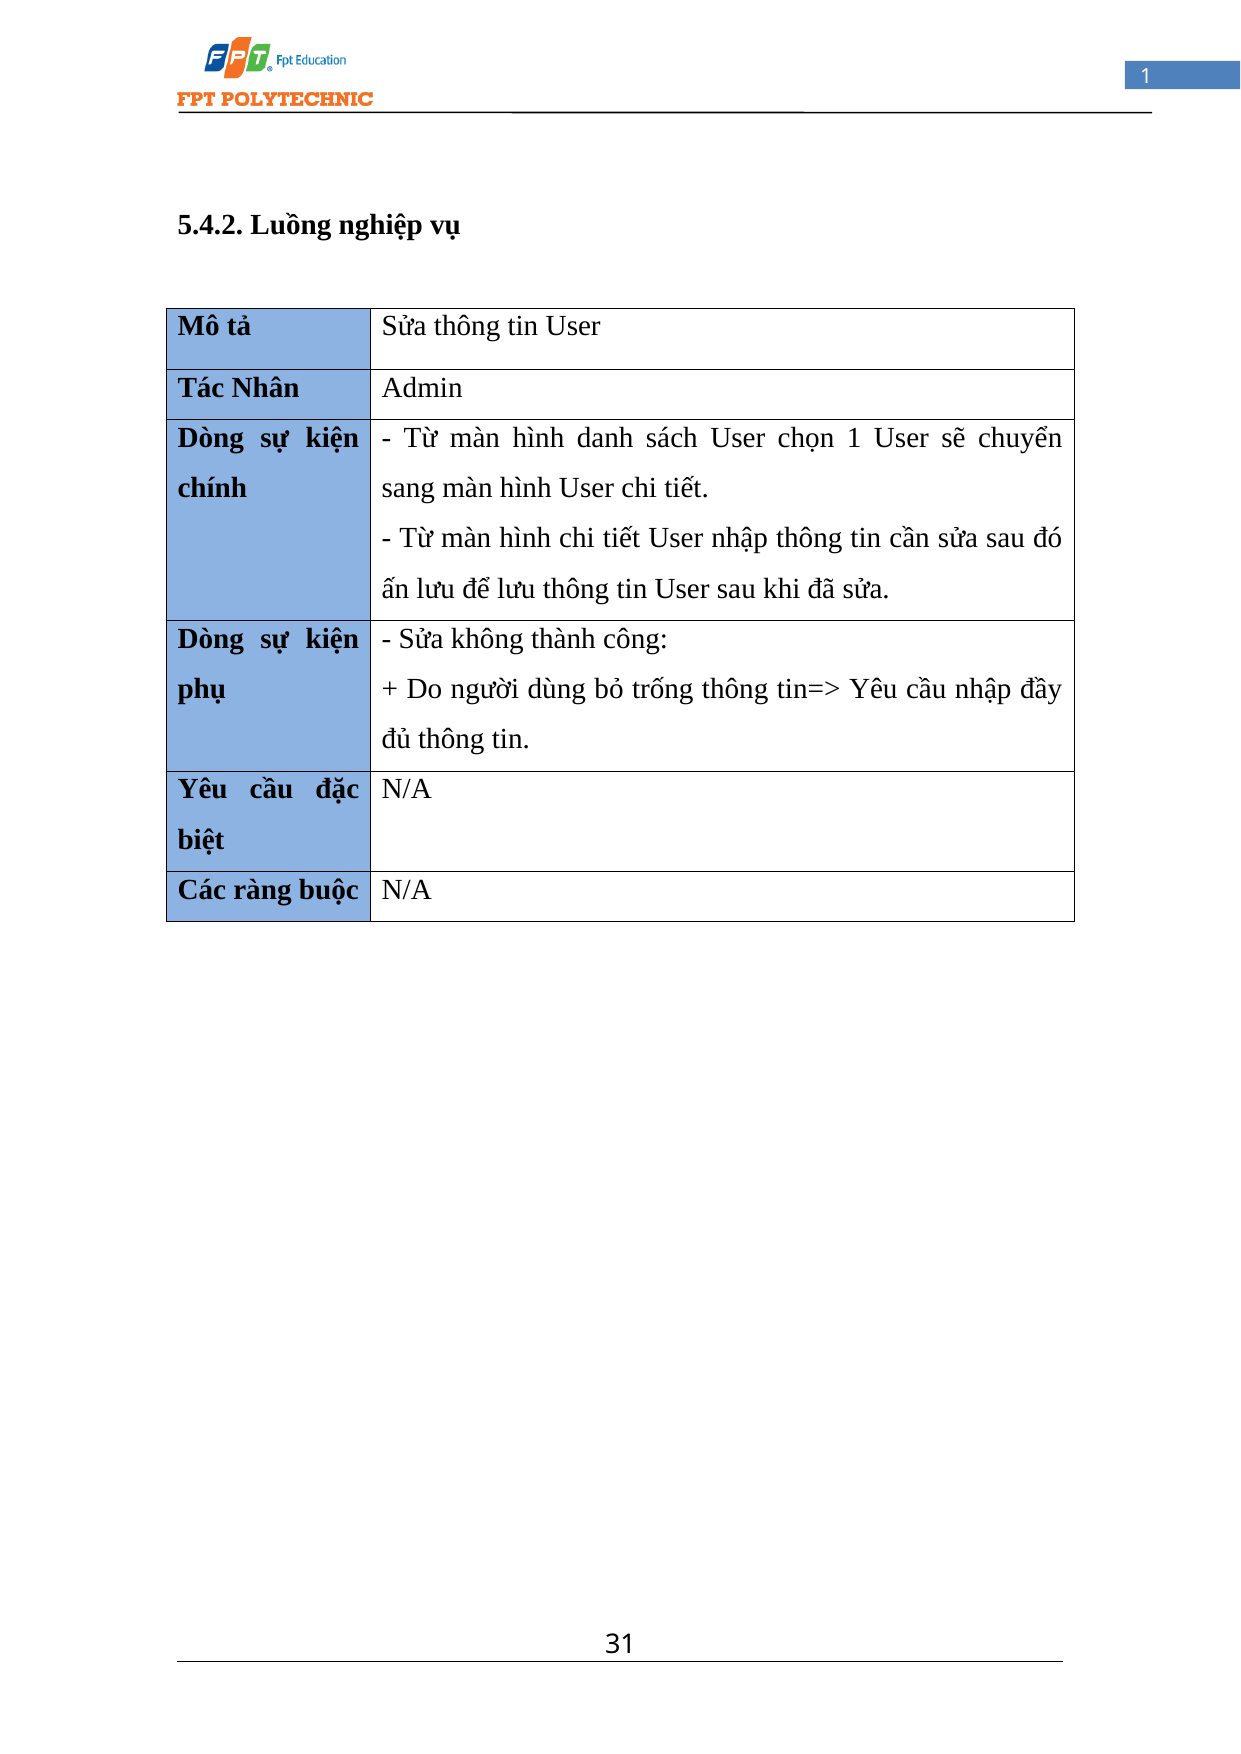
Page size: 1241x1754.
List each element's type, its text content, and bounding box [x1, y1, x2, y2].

table_cell Yêu cầu đặc biệt [167, 772, 370, 871]
table_cell Dòng sự kiện chính [167, 420, 370, 620]
table_cell N/A [371, 872, 1074, 921]
picture [177, 37, 374, 106]
table_header Mô tả [167, 309, 370, 369]
table_cell - Sửa không thành công: + Do người dùng bỏ trống thông tin=> Yêu cầu nhập đầy đủ thông tin. [371, 621, 1074, 771]
table_header Sửa thông tin User [371, 309, 1074, 369]
table_cell N/A [371, 772, 1074, 871]
table_cell Dòng sự kiện phụ [167, 621, 370, 771]
table_cell Các ràng buộc [167, 872, 370, 921]
subtitle 5.4.2. Luồng nghiệp vụ [177, 207, 1063, 240]
table_cell Admin [371, 370, 1074, 419]
table_cell Tác Nhân [167, 370, 370, 419]
table_cell - Từ màn hình danh sách User chọn 1 User sẽ chuyển sang màn hình User chi tiết. - Từ màn hình chi tiết User nhập thông tin cần sửa sau đó ấn lưu để lưu thông tin User sau khi đã sửa. [371, 420, 1074, 620]
